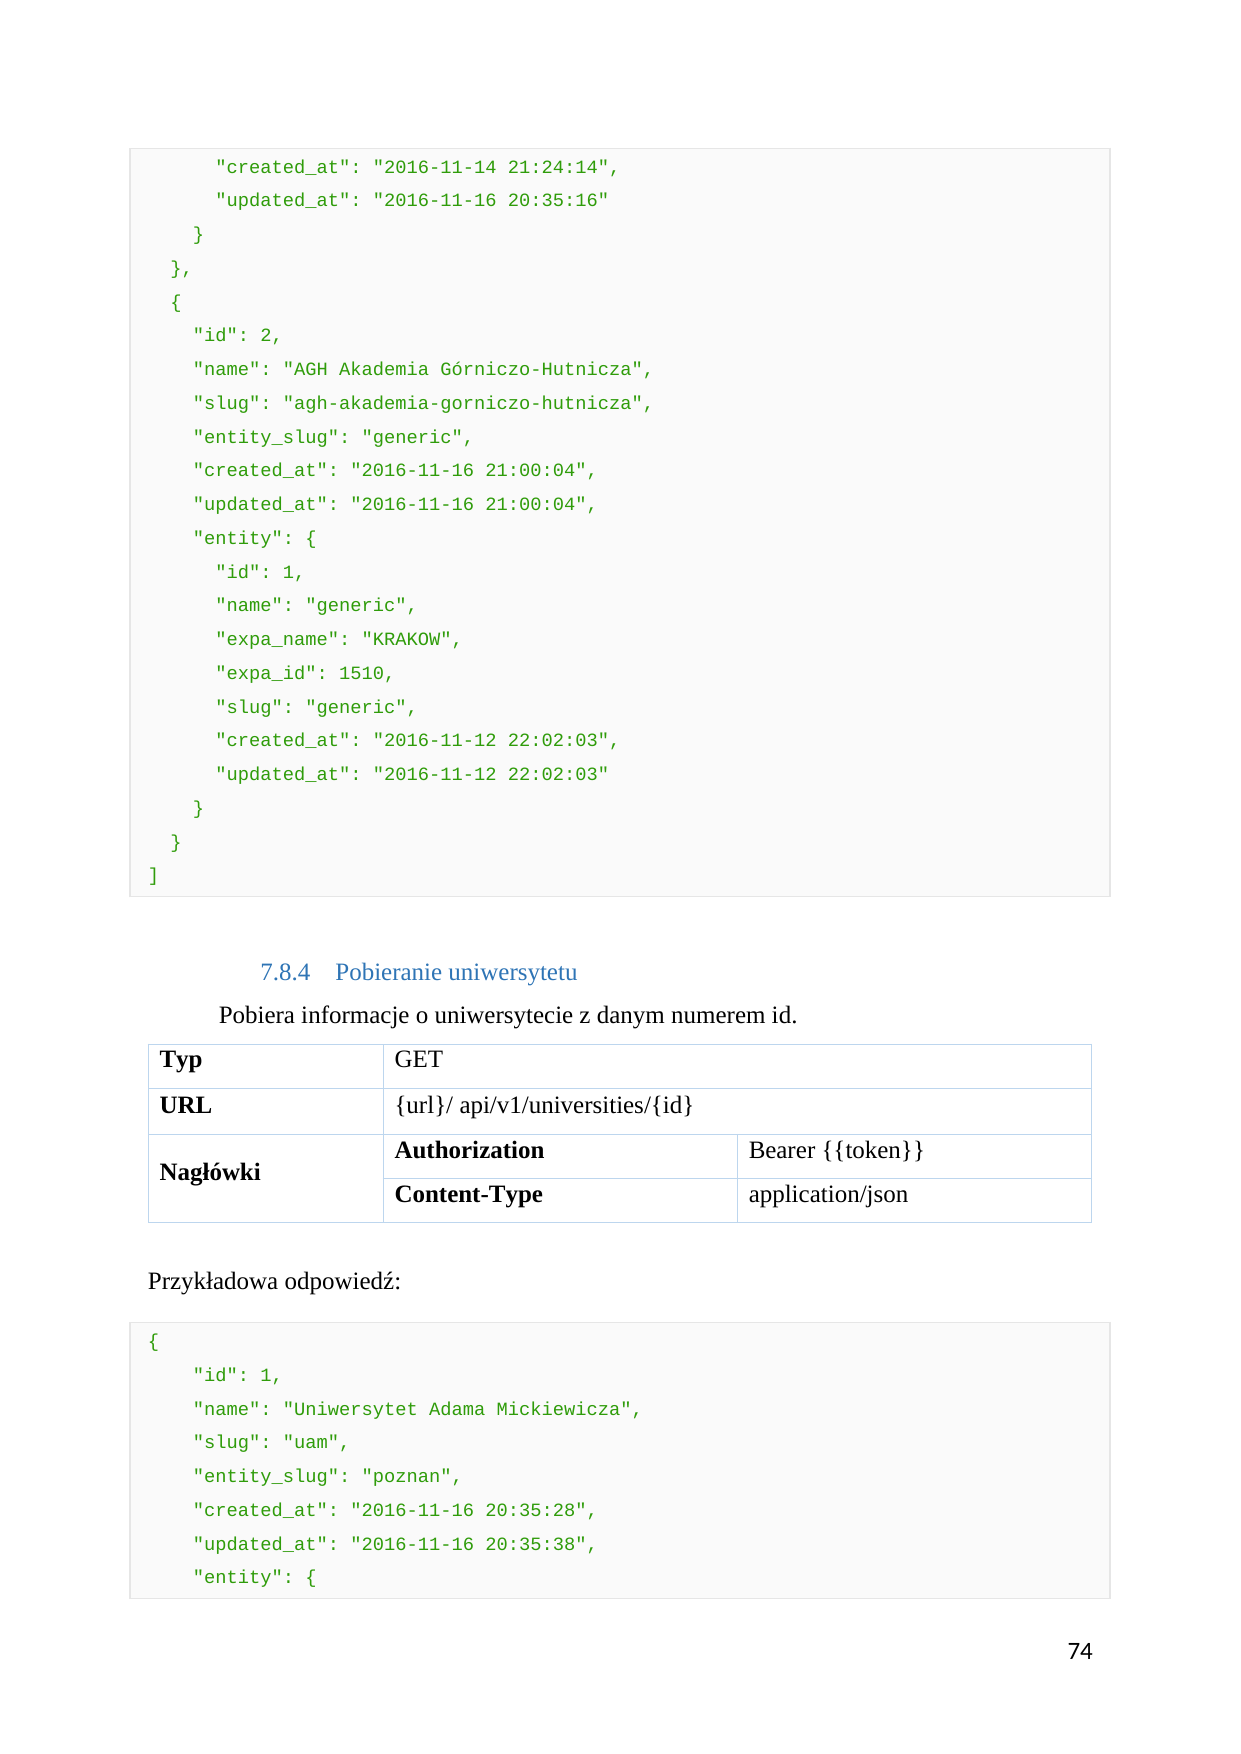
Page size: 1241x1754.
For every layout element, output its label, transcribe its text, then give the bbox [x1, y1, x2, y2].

text { [131, 1323, 1109, 1353]
table_cell Content-Type [384, 1179, 737, 1222]
text "name": "Uniwersytet Adama Mickiewicza", [131, 1389, 1109, 1421]
text }, [131, 249, 1109, 280]
text "name": "AGH Akademia Górniczo-Hutnicza", [131, 350, 1109, 381]
table_cell application/json [738, 1179, 1091, 1222]
text "created_at": "2016-11-14 21:24:14", [131, 149, 1109, 179]
text "entity": { [131, 519, 1109, 550]
text ] [131, 856, 1109, 896]
text "updated_at": "2016-11-16 20:35:16" [131, 181, 1109, 212]
text "updated_at": "2016-11-16 20:35:38", [131, 1524, 1109, 1556]
text } [131, 789, 1109, 820]
text "expa_id": 1510, [131, 654, 1109, 685]
text "created_at": "2016-11-16 21:00:04", [131, 451, 1109, 482]
table_cell Bearer {{token}} [738, 1135, 1091, 1178]
text "updated_at": "2016-11-16 21:00:04", [131, 485, 1109, 516]
text "entity_slug": "generic", [131, 418, 1109, 449]
text "entity_slug": "poznan", [131, 1457, 1109, 1488]
table_cell URL [149, 1089, 383, 1134]
text "updated_at": "2016-11-12 22:02:03" [131, 755, 1109, 786]
text "slug": "agh-akademia-gorniczo-hutnicza", [131, 384, 1109, 415]
text "entity": { [131, 1558, 1109, 1598]
text "created_at": "2016-11-16 20:35:28", [131, 1491, 1109, 1522]
text { [131, 283, 1109, 314]
table_cell Authorization [384, 1135, 737, 1178]
text "id": 1, [131, 1356, 1109, 1387]
text "slug": "uam", [131, 1423, 1109, 1454]
text "created_at": "2016-11-12 22:02:03", [131, 721, 1109, 752]
text "id": 2, [131, 316, 1109, 347]
subtitle Pobieranie uniwersytetu [260, 957, 1093, 986]
text } [131, 215, 1109, 246]
text Przykładowa odpowiedź: [148, 1266, 1093, 1295]
table_header Typ [149, 1045, 383, 1087]
table_cell Nagłówki [149, 1135, 383, 1222]
text "expa_name": "KRAKOW", [131, 620, 1109, 651]
text Pobiera informacje o uniwersytecie z danym numerem id. [148, 1000, 1093, 1029]
text } [131, 823, 1109, 854]
text "slug": "generic", [131, 688, 1109, 719]
table_cell {url}/ api/v1/universities/{id} [384, 1089, 1091, 1134]
text "name": "generic", [131, 586, 1109, 617]
table_header GET [384, 1045, 1091, 1087]
text "id": 1, [131, 553, 1109, 584]
